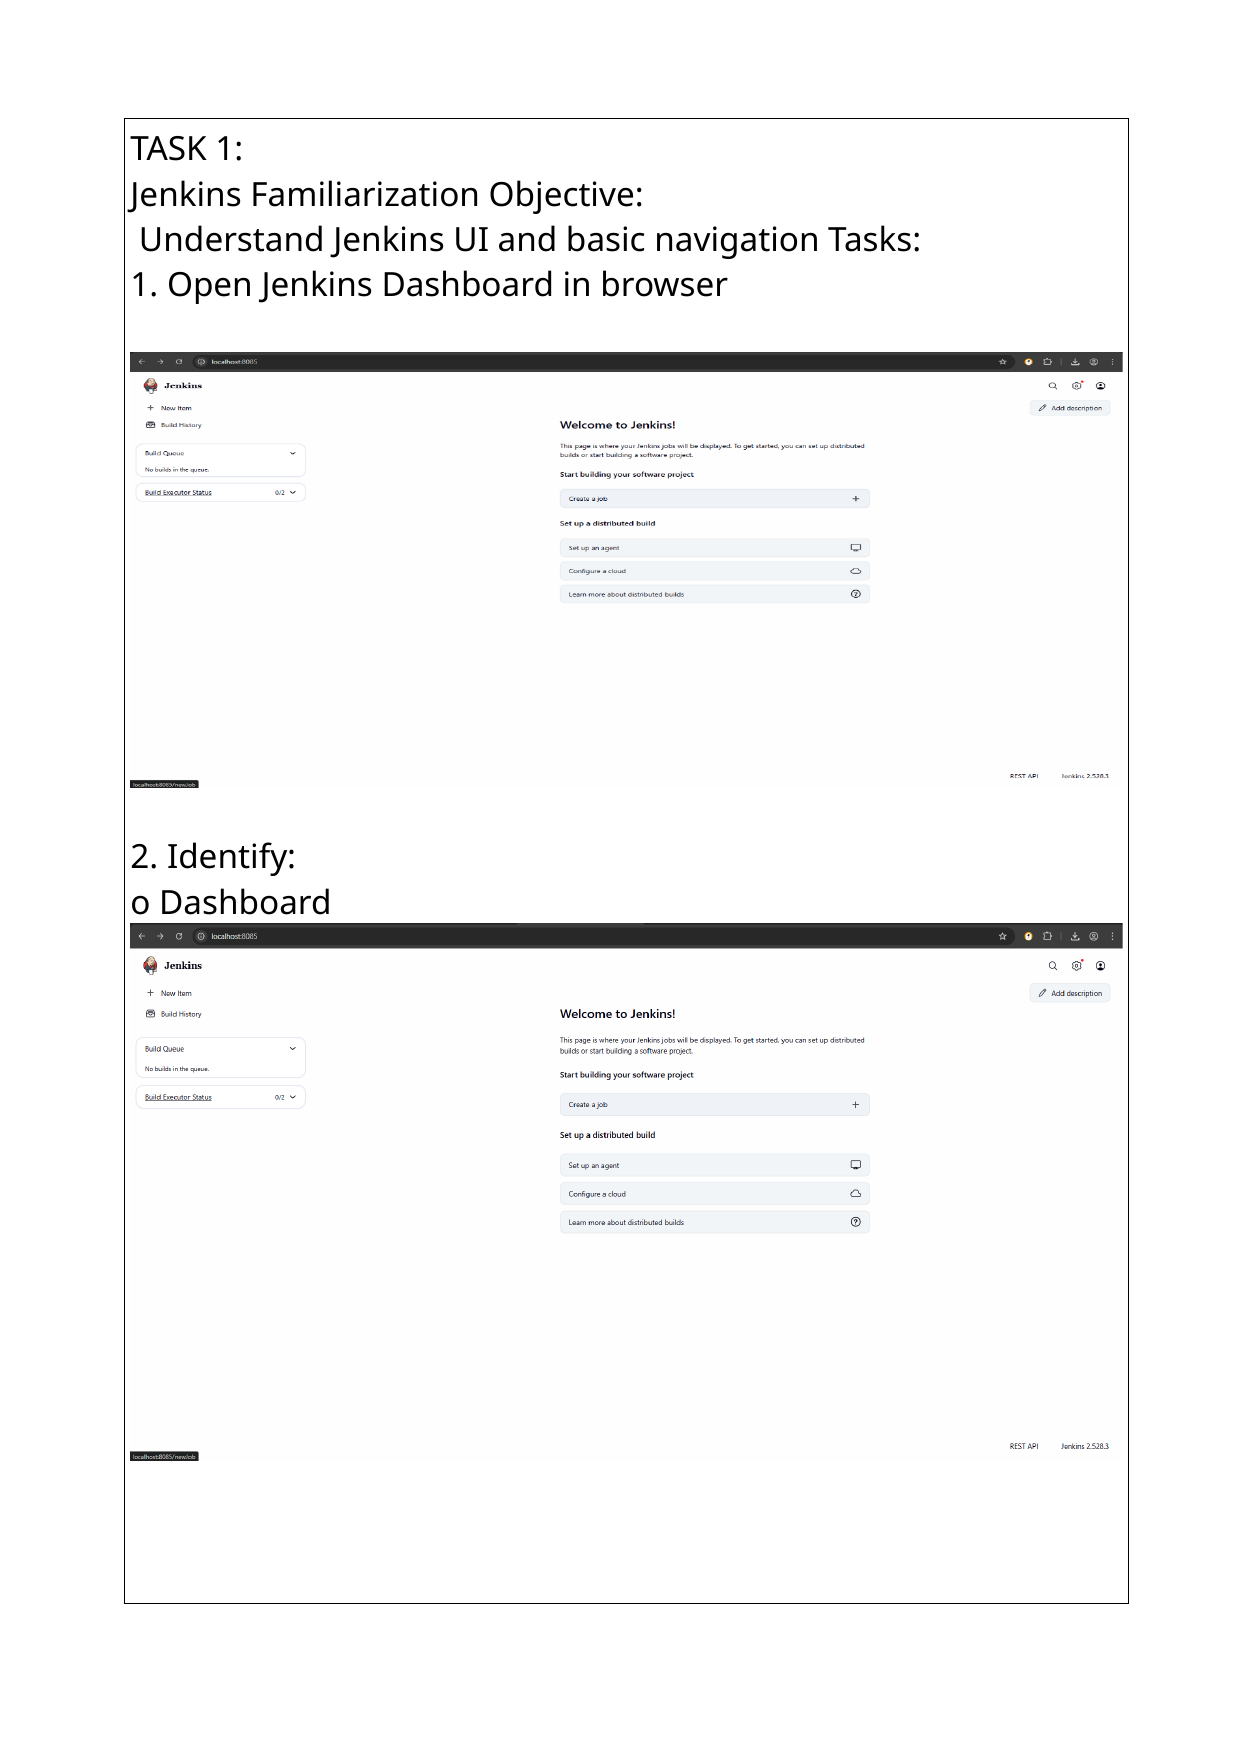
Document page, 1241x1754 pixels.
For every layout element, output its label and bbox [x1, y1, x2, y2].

picture [130, 352, 1123, 788]
table_header [125, 119, 1128, 1603]
picture [130, 923, 1123, 1461]
